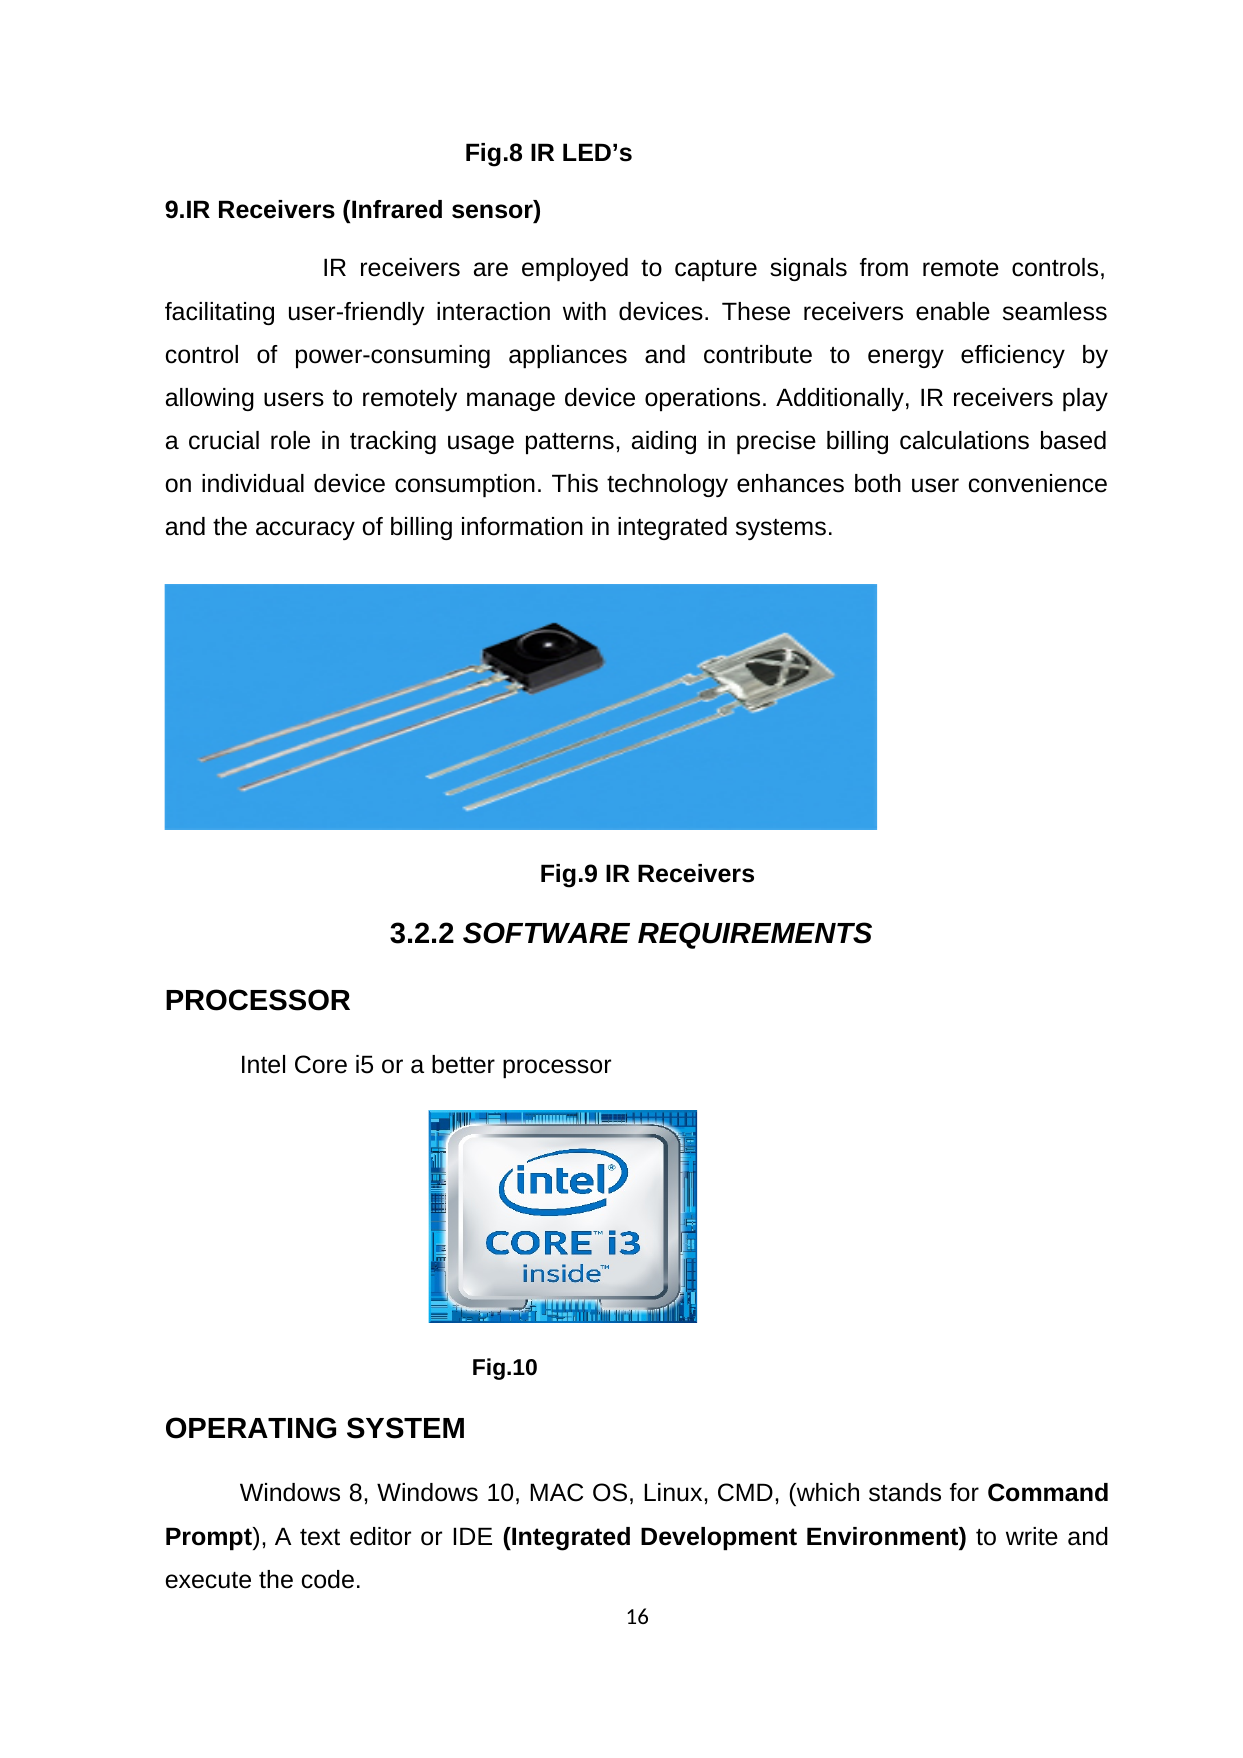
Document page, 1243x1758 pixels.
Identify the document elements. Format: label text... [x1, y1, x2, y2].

text Intel Core i5 or a better processor [164, 1050, 1109, 1079]
text PROCESSOR [164, 983, 1109, 1017]
picture [428, 1110, 698, 1323]
text 9.IR Receivers (Infrared sensor) [164, 195, 1109, 224]
text IR receivers are employed to capture signals from remote controls, facilitating user-friendly interaction with devices. These receivers enable seamless control of power-consuming appliances and contribute to energy efficiency by allowing users to remotely manage device operations. Additionally, IR receivers play a crucial role in tracking usage patterns, aiding in precise billing calculations based on individual device consumption. This technology enhances both user convenience and the accuracy of billing information in integrated systems. [164, 253, 1109, 541]
picture [164, 584, 878, 830]
text 3.2.2 SOFTWARE REQUIREMENTS [314, 916, 1109, 950]
text Fig.8 IR LED’s [164, 137, 1109, 166]
text Fig.10 [389, 1354, 1109, 1380]
text Windows 8, Windows 10, MAC OS, Linux, CMD, (which stands for Command Prompt), A text editor or IDE (Integrated Development Environment) to write and execute the code. [164, 1478, 1109, 1594]
text OPERATING SYSTEM [164, 1411, 1109, 1445]
text Fig.9 IR Receivers [164, 858, 1109, 887]
